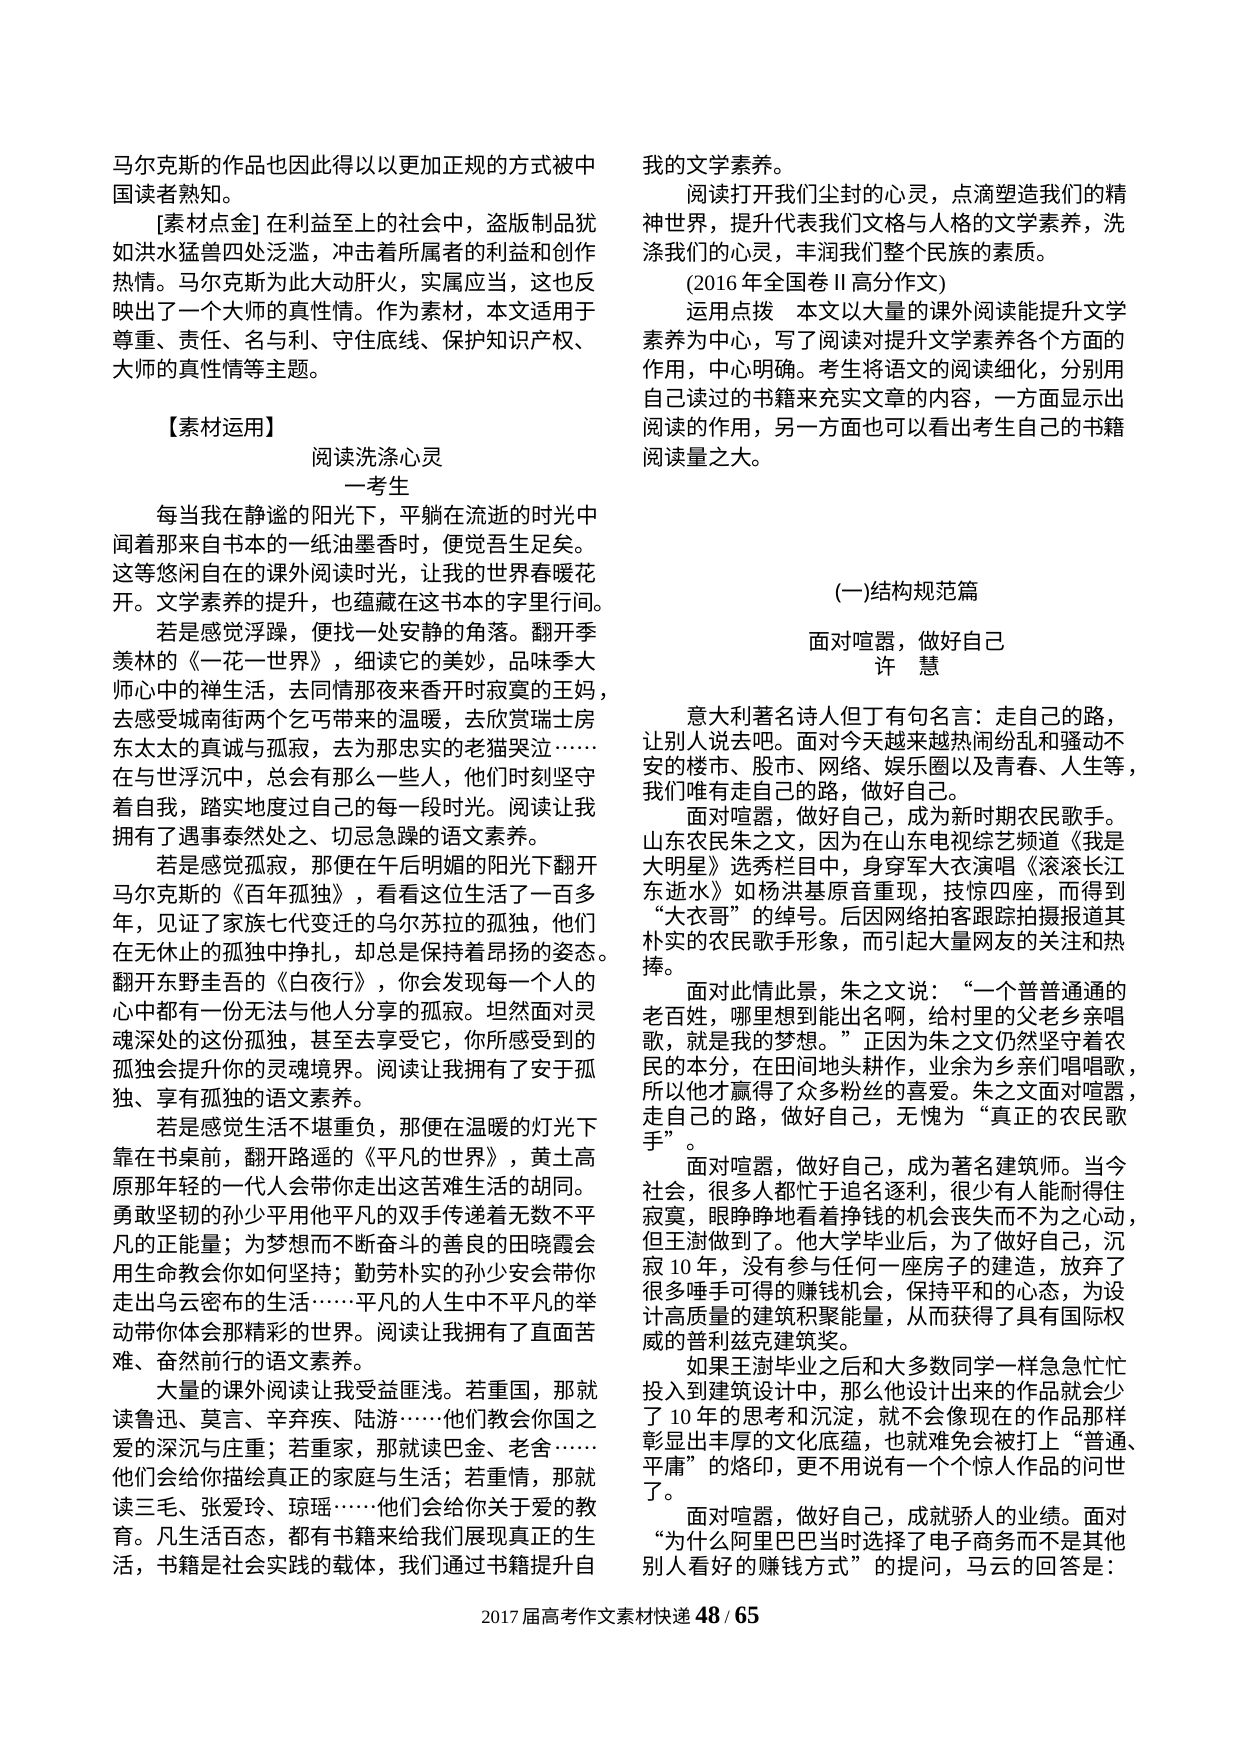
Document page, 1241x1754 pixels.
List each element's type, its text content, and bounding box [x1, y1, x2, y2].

text 面对喧嚣，做好自己，成为新时期农民歌手。山东农民朱之文，因为在山东电视综艺频道《我是大明星》选秀栏目中，身穿军大衣演唱《滚滚长江东逝水》如杨洪基原音重现，技惊四座，而得到“大衣哥”的绰号。后因网络拍客跟踪拍摄报道其朴实的农民歌手形象，而引起大量网友的关注和热捧。 [642, 804, 1128, 979]
text (一)结构规范篇 [642, 579, 1128, 604]
text 阅读打开我们尘封的心灵，点滴塑造我们的精神世界，提升代表我们文格与人格的文学素养，洗涤我们的心灵，丰润我们整个民族的素质。 [642, 179, 1128, 267]
text 运用点拨 本文以大量的课外阅读能提升文学素养为中心，写了阅读对提升文学素养各个方面的作用，中心明确。考生将语文的阅读细化，分别用自己读过的书籍来充实文章的内容，一方面显示出阅读的作用，另一方面也可以看出考生自己的书籍阅读量之大。 [642, 296, 1128, 471]
text 面对喧嚣，做好自己 [642, 629, 1128, 654]
text 若是感觉浮躁，便找一处安静的角落。翻开季羡林的《一花一世界》，细读它的美妙，品味季大师心中的禅生活，去同情那夜来香开时寂寞的王妈，去感受城南街两个乞丐带来的温暖，去欣赏瑞士房东太太的真诚与孤寂，去为那忠实的老猫哭泣……在与世浮沉中，总会有那么一些人，他们时刻坚守着自我，踏实地度过自己的每一段时光。阅读让我拥有了遇事泰然处之、切忌急躁的语文素养。 [112, 617, 598, 850]
text 每当我在静谧的阳光下，平躺在流逝的时光中，闻着那来自书本的一纸油墨香时，便觉吾生足矣。这等悠闲自在的课外阅读时光，让我的世界春暖花开。文学素养的提升，也蕴藏在这书本的字里行间。 [112, 500, 598, 617]
text 面对喧嚣，做好自己，成为著名建筑师。当今社会，很多人都忙于追名逐利，很少有人能耐得住寂寞，眼睁睁地看着挣钱的机会丧失而不为之心动，但王澍做到了。他大学毕业后，为了做好自己，沉寂10年，没有参与任何一座房子的建造，放弃了很多唾手可得的赚钱机会，保持平和的心态，为设计高质量的建筑积聚能量，从而获得了具有国际权威的普利兹克建筑奖。 [642, 1154, 1128, 1354]
text 阅读洗涤心灵 [112, 442, 598, 471]
text 意大利著名诗人但丁有句名言：走自己的路，让别人说去吧。面对今天越来越热闹纷乱和骚动不安的楼市、股市、网络、娱乐圈以及青春、人生等，我们唯有走自己的路，做好自己。 [642, 704, 1128, 804]
text 大量的课外阅读让我受益匪浅。若重国，那就读鲁迅、莫言、辛弃疾、陆游……他们教会你国之爱的深沉与庄重；若重家，那就读巴金、老舍……他们会给你描绘真正的家庭与生活；若重情，那就读三毛、张爱玲、琼瑶……他们会给你关于爱的教育。凡生活百态，都有书籍来给我们展现真正的生活，书籍是社会实践的载体，我们通过书籍提升自我的文学素养。 [112, 1375, 598, 1579]
text 面对此情此景，朱之文说：“一个普普通通的老百姓，哪里想到能出名啊，给村里的父老乡亲唱歌，就是我的梦想。”正因为朱之文仍然坚守着农民的本分，在田间地头耕作，业余为乡亲们唱唱歌，所以他才赢得了众多粉丝的喜爱。朱之文面对喧嚣，走自己的路，做好自己，无愧为“真正的农民歌手”。 [642, 979, 1128, 1154]
text 【素材运用】 [112, 412, 598, 442]
text (2016年全国卷Ⅱ高分作文) [642, 267, 1128, 296]
text 一考生 [112, 471, 598, 500]
text 若是感觉生活不堪重负，那便在温暖的灯光下，靠在书桌前，翻开路遥的《平凡的世界》，黄土高原那年轻的一代人会带你走出这苦难生活的胡同。勇敢坚韧的孙少平用他平凡的双手传递着无数不平凡的正能量；为梦想而不断奋斗的善良的田晓霞会用生命教会你如何坚持；勤劳朴实的孙少安会带你走出乌云密布的生活……平凡的人生中不平凡的举动带你体会那精彩的世界。阅读让我拥有了直面苦难、奋然前行的语文素养。 [112, 1112, 598, 1375]
text [素材点金] 在利益至上的社会中，盗版制品犹如洪水猛兽四处泛滥，冲击着所属者的利益和创作热情。马尔克斯为此大动肝火，实属应当，这也反映出了一个大师的真性情。作为素材，本文适用于尊重、责任、名与利、守住底线、保护知识产权、大师的真性情等主题。 [112, 208, 598, 383]
text 许 慧 [642, 654, 1128, 679]
text 若是感觉孤寂，那便在午后明媚的阳光下翻开马尔克斯的《百年孤独》，看看这位生活了一百多年，见证了家族七代变迁的乌尔苏拉的孤独，他们在无休止的孤独中挣扎，却总是保持着昂扬的姿态。翻开东野圭吾的《白夜行》，你会发现每一个人的心中都有一份无法与他人分享的孤寂。坦然面对灵魂深处的这份孤独，甚至去享受它，你所感受到的孤独会提升你的灵魂境界。阅读让我拥有了安于孤独、享有孤独的语文素养。 [112, 850, 598, 1112]
text 如果王澍毕业之后和大多数同学一样急急忙忙投入到建筑设计中，那么他设计出来的作品就会少了10年的思考和沉淀，就不会像现在的作品那样彰显出丰厚的文化底蕴，也就难免会被打上“普通、平庸”的烙印，更不用说有一个个惊人作品的问世了。 [642, 1354, 1128, 1504]
